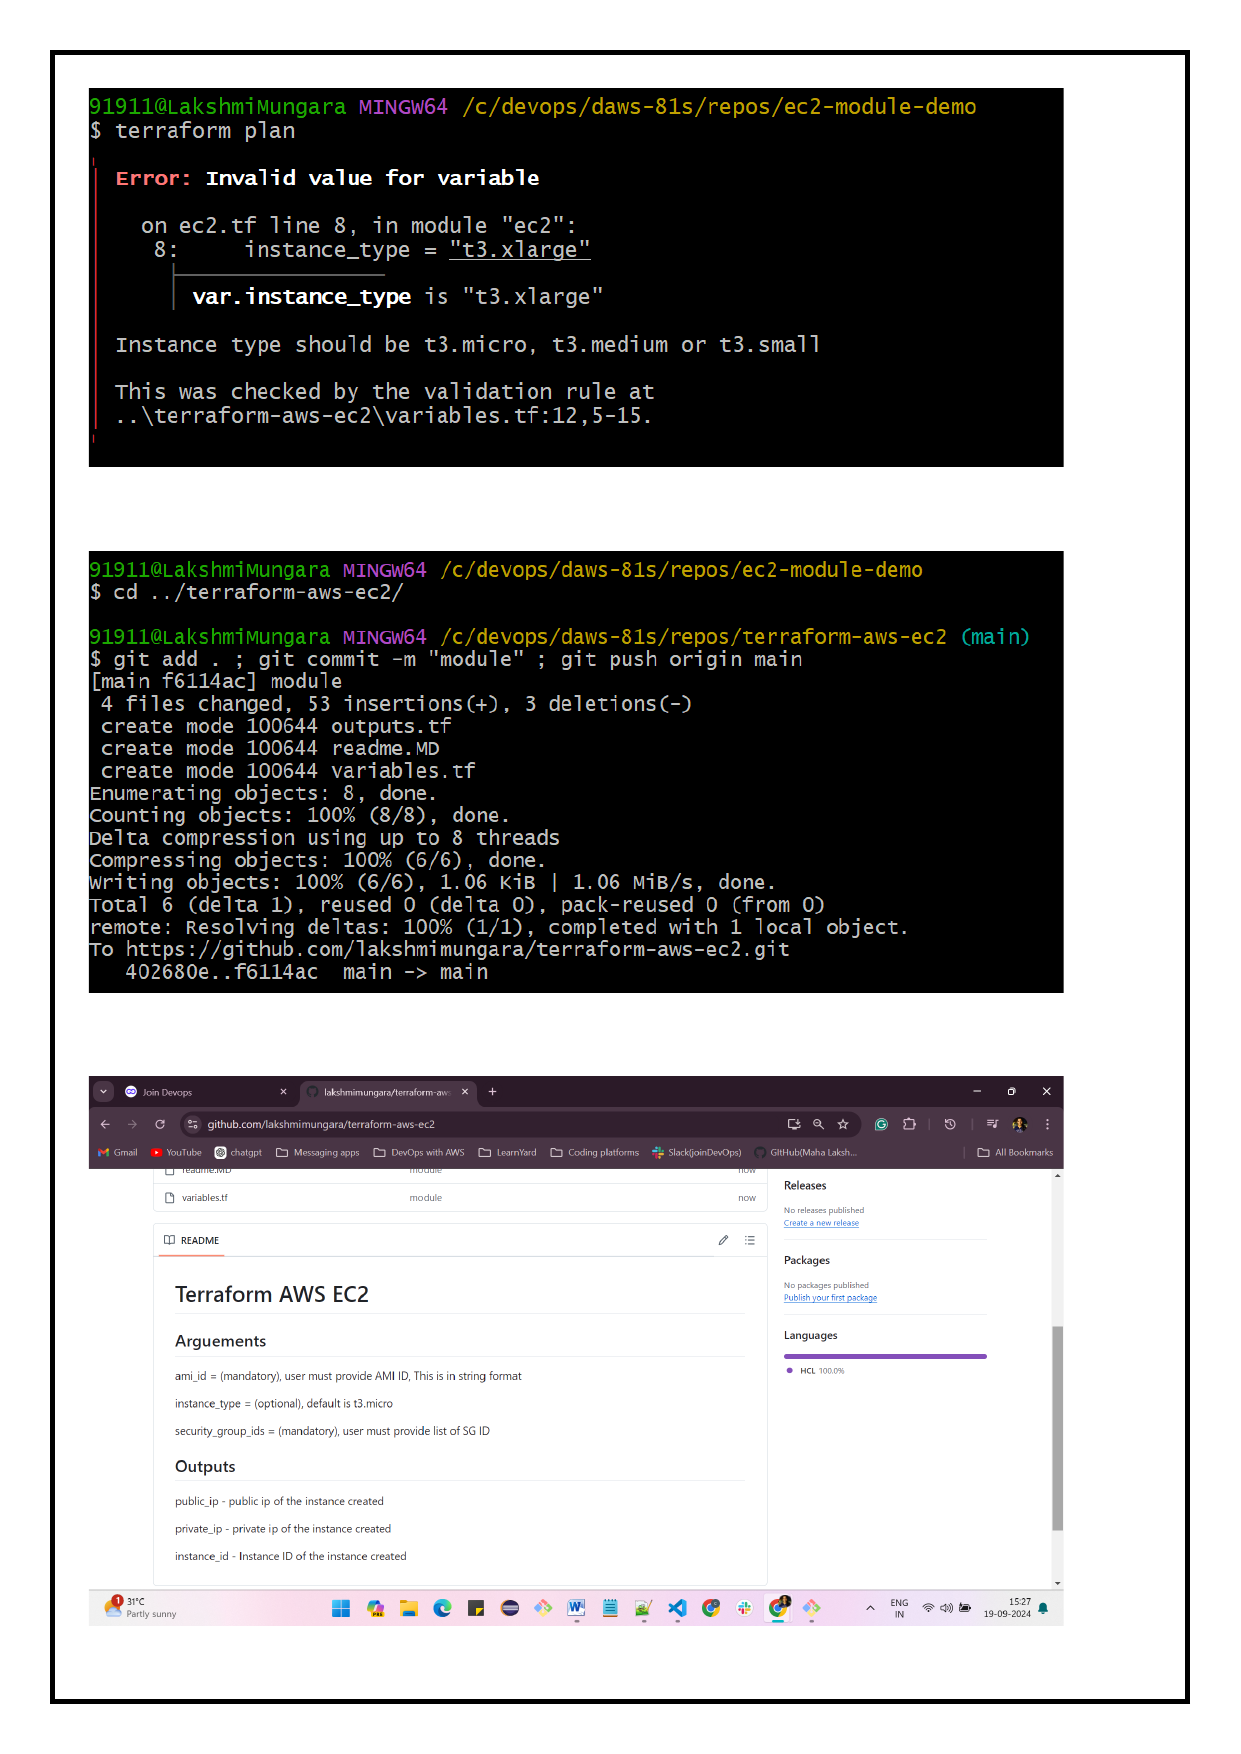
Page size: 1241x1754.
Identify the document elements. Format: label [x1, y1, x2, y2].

picture [88, 1076, 1064, 1626]
picture [88, 551, 1064, 993]
picture [88, 88, 1064, 467]
